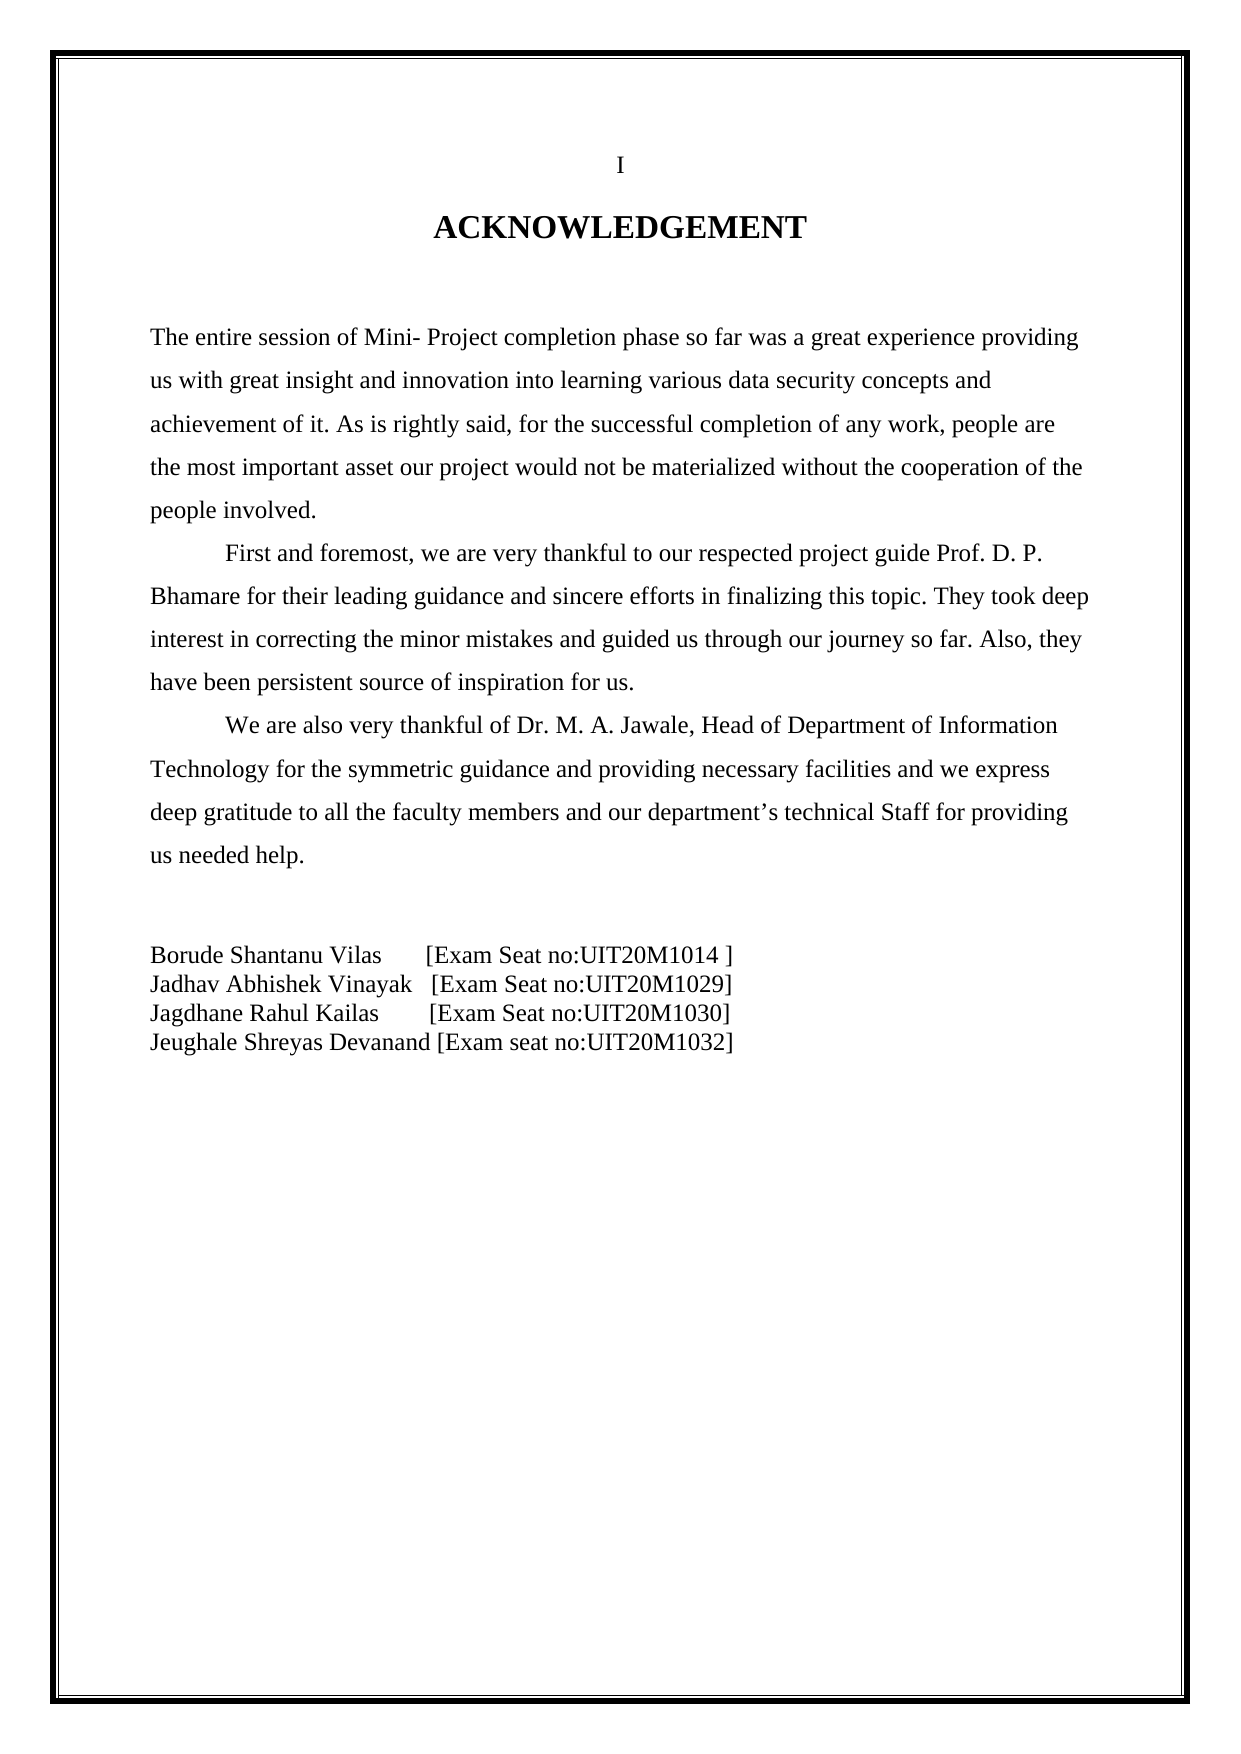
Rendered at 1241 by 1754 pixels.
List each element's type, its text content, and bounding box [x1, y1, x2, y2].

text I [150, 150, 1090, 179]
text Jagdhane Rahul Kailas [Exam Seat no:UIT20M1030] [150, 998, 1090, 1027]
text The entire session of Mini- Project completion phase so far was a great experience providing us with great insight and innovation into learning various data security concepts and achievement of it. As is rightly said, for the successful completion of any work, people are the most important asset our project would not be materialized without the cooperation of the people involved. [150, 322, 1090, 524]
text Borude Shantanu Vilas [Exam Seat no:UIT20M1014 ] [150, 941, 1090, 969]
text Jeughale Shreyas Devanand [Exam seat no:UIT20M1032] [150, 1027, 1090, 1056]
text Jadhav Abhishek Vinayak [Exam Seat no:UIT20M1029] [150, 969, 1090, 998]
text ACKNOWLEDGEMENT [150, 207, 1090, 246]
text We are also very thankful of Dr. M. A. Jawale, Head of Department of Information Technology for the symmetric guidance and providing necessary facilities and we express deep gratitude to all the faculty members and our department’s technical Staff for providing us needed help. [150, 711, 1090, 869]
text First and foremost, we are very thankful to our respected project guide Prof. D. P. Bhamare for their leading guidance and sincere efforts in finalizing this topic. They took deep interest in correcting the minor mistakes and guided us through our journey so far. Also, they have been persistent source of inspiration for us. [150, 538, 1090, 696]
